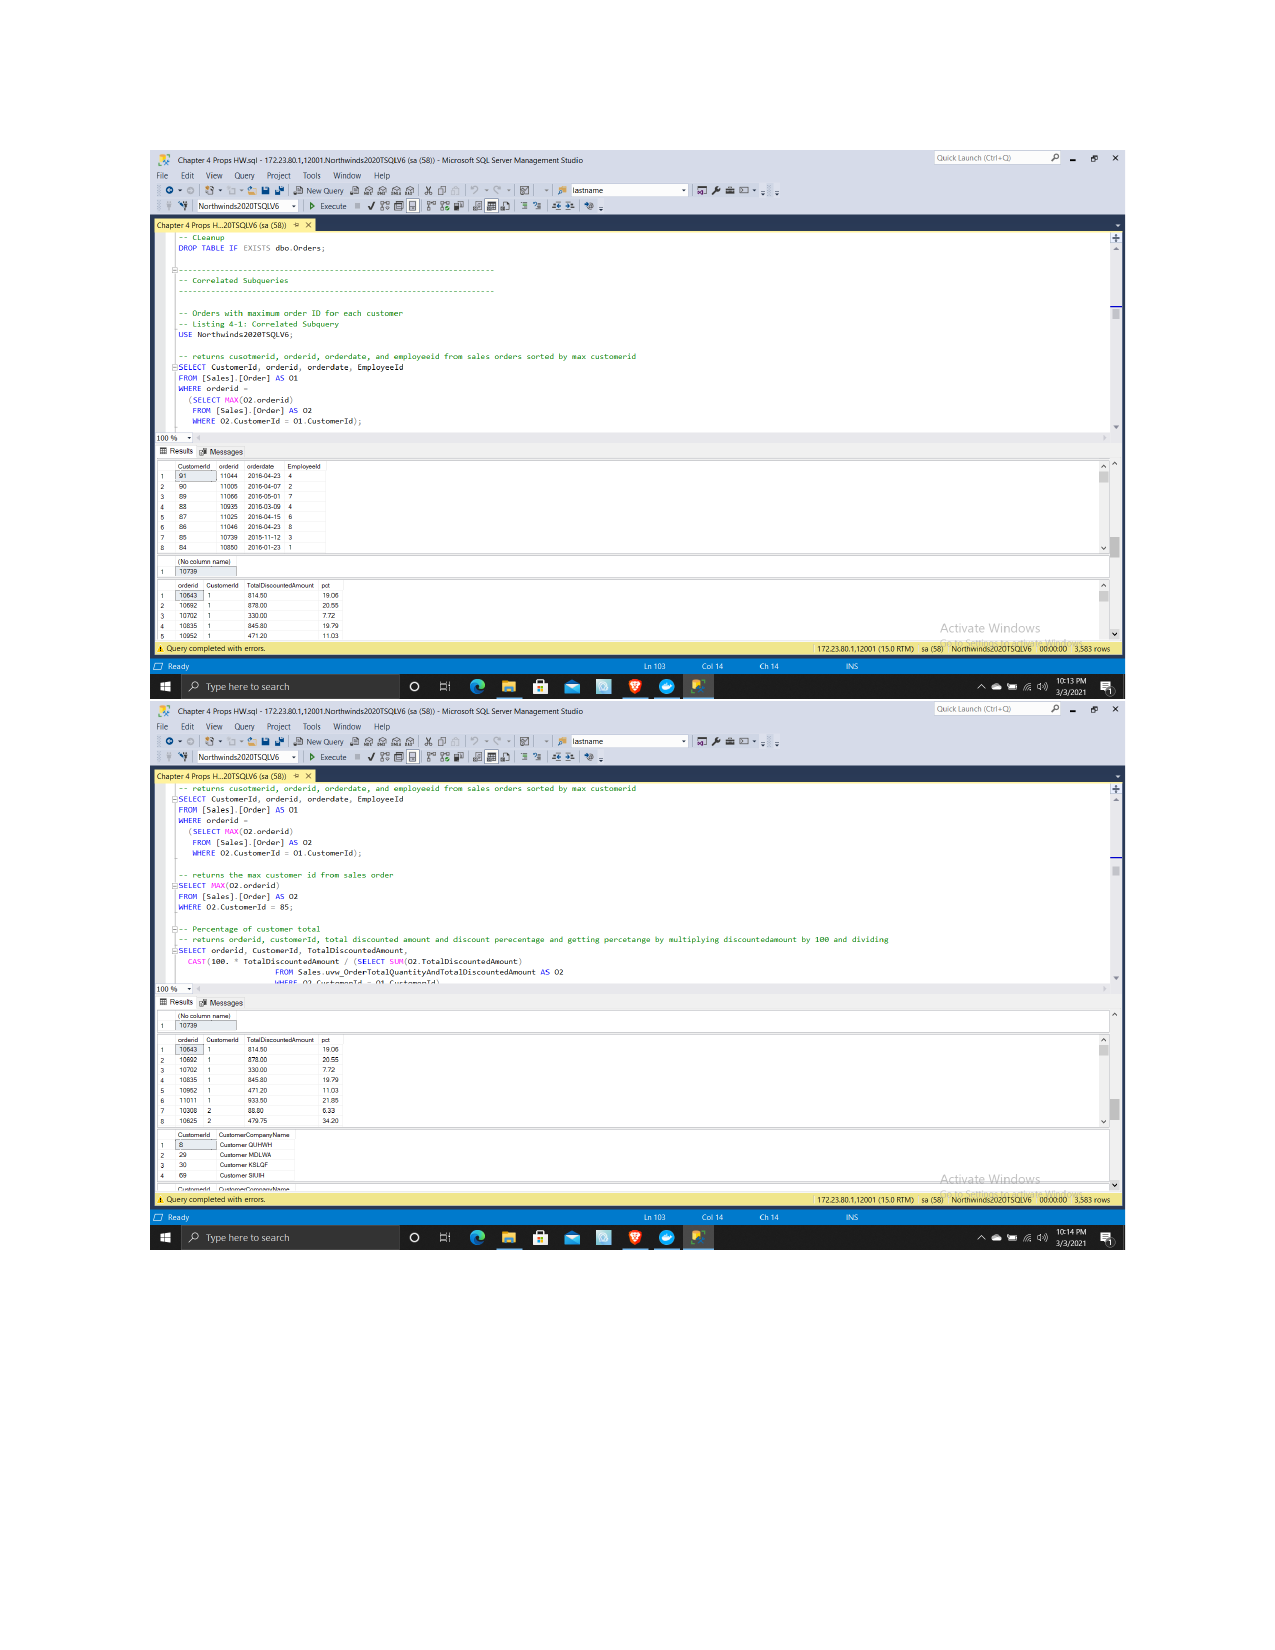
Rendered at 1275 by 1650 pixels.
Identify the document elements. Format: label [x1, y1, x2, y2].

picture [150, 701, 1125, 1250]
picture [150, 150, 1125, 699]
